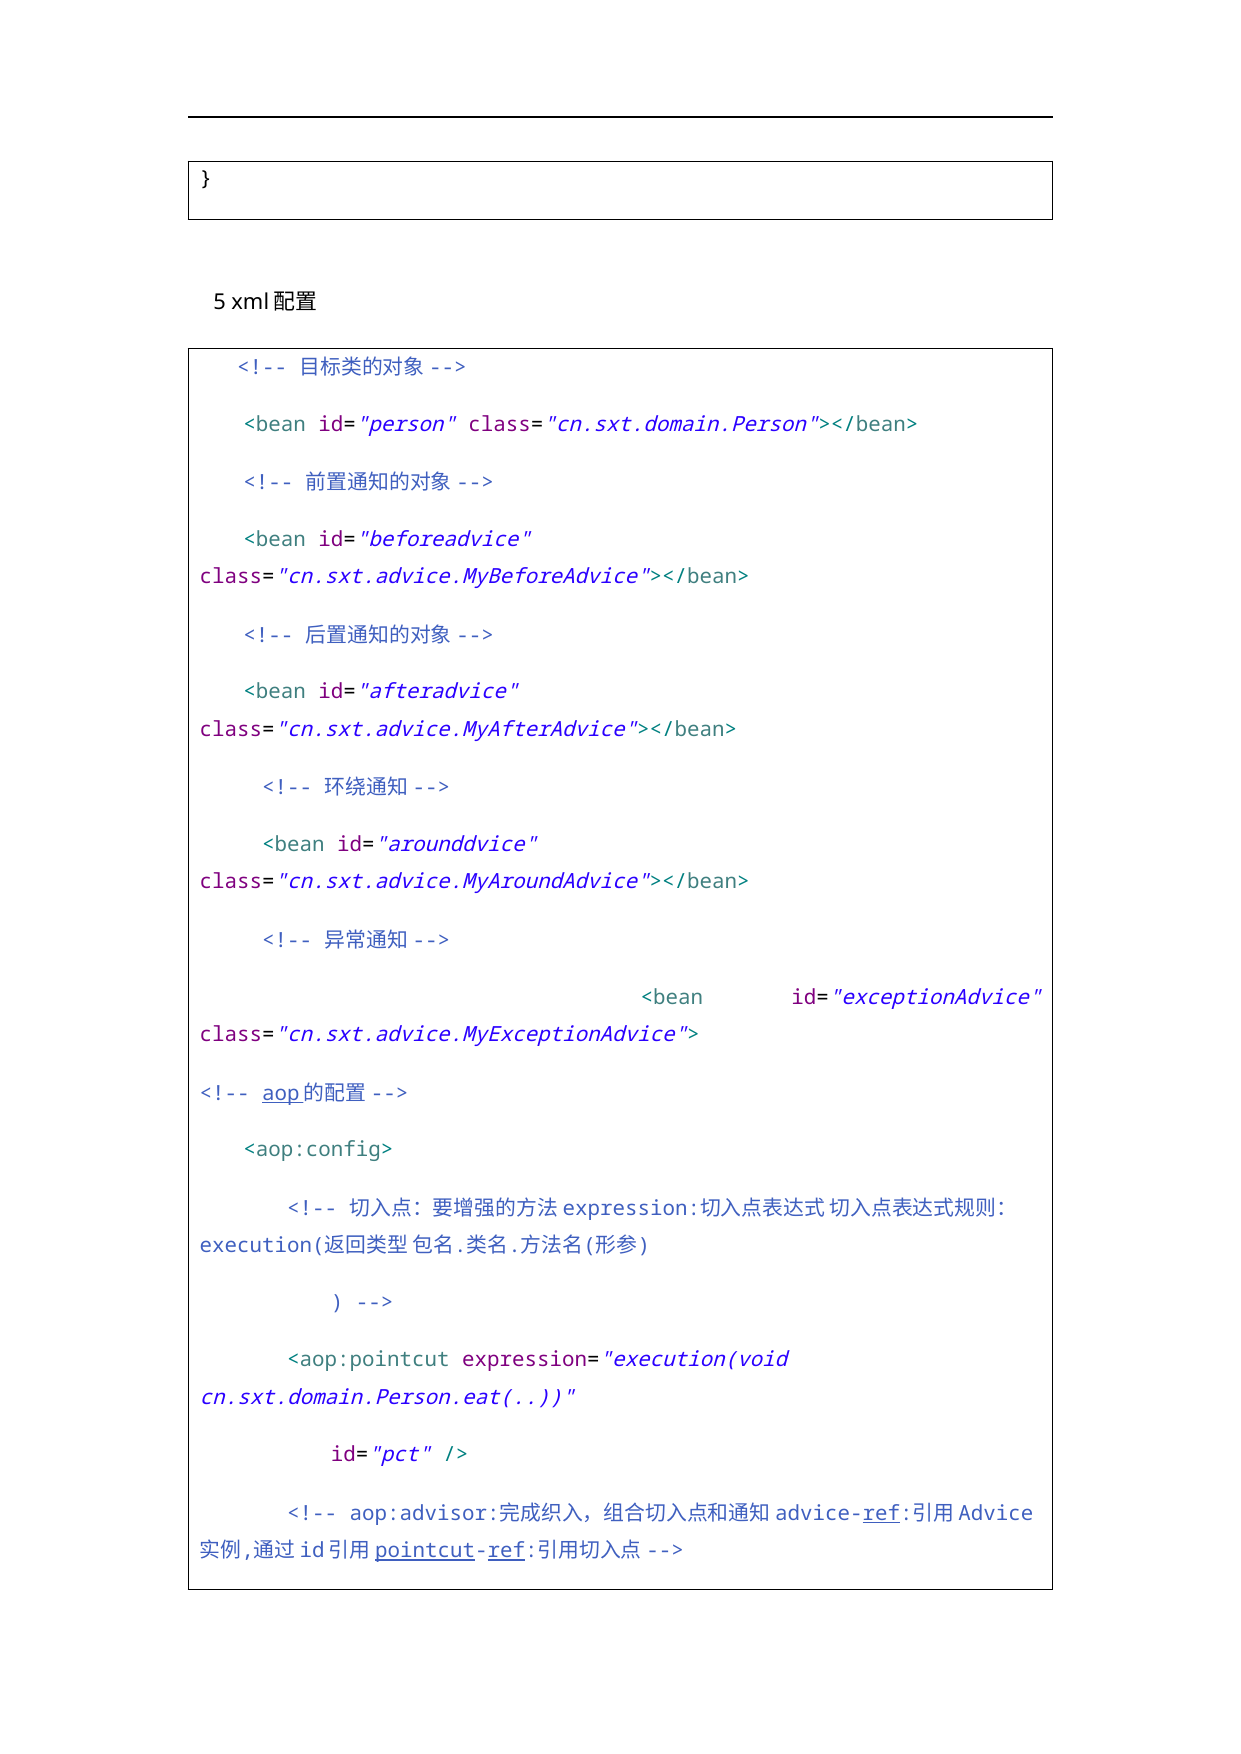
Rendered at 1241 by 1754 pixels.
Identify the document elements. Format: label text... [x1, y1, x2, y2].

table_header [189, 162, 1052, 219]
subtitle xml配置 [187, 284, 1053, 316]
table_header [189, 349, 1052, 1589]
